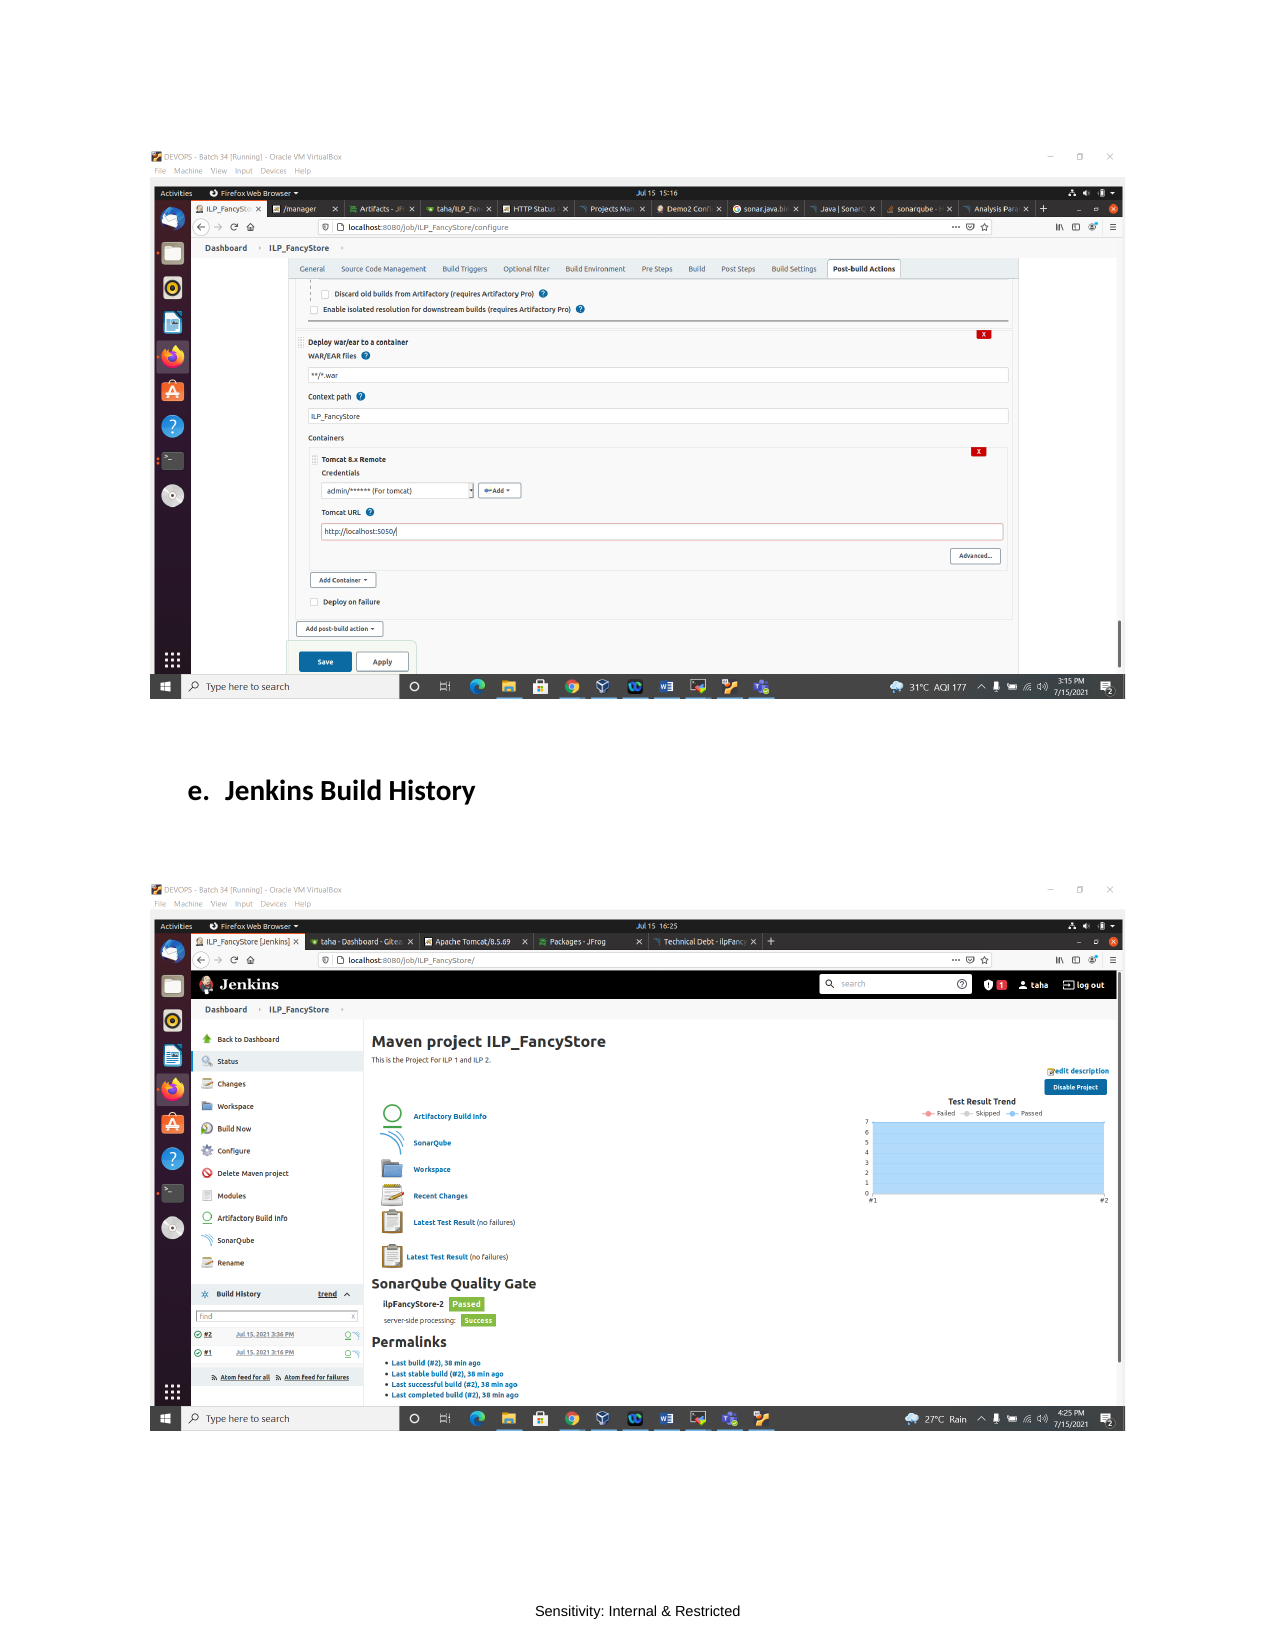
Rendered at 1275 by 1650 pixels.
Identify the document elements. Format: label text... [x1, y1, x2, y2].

picture [150, 882, 1125, 1431]
list Jenkins Build History [187, 772, 1125, 808]
picture [150, 150, 1125, 699]
